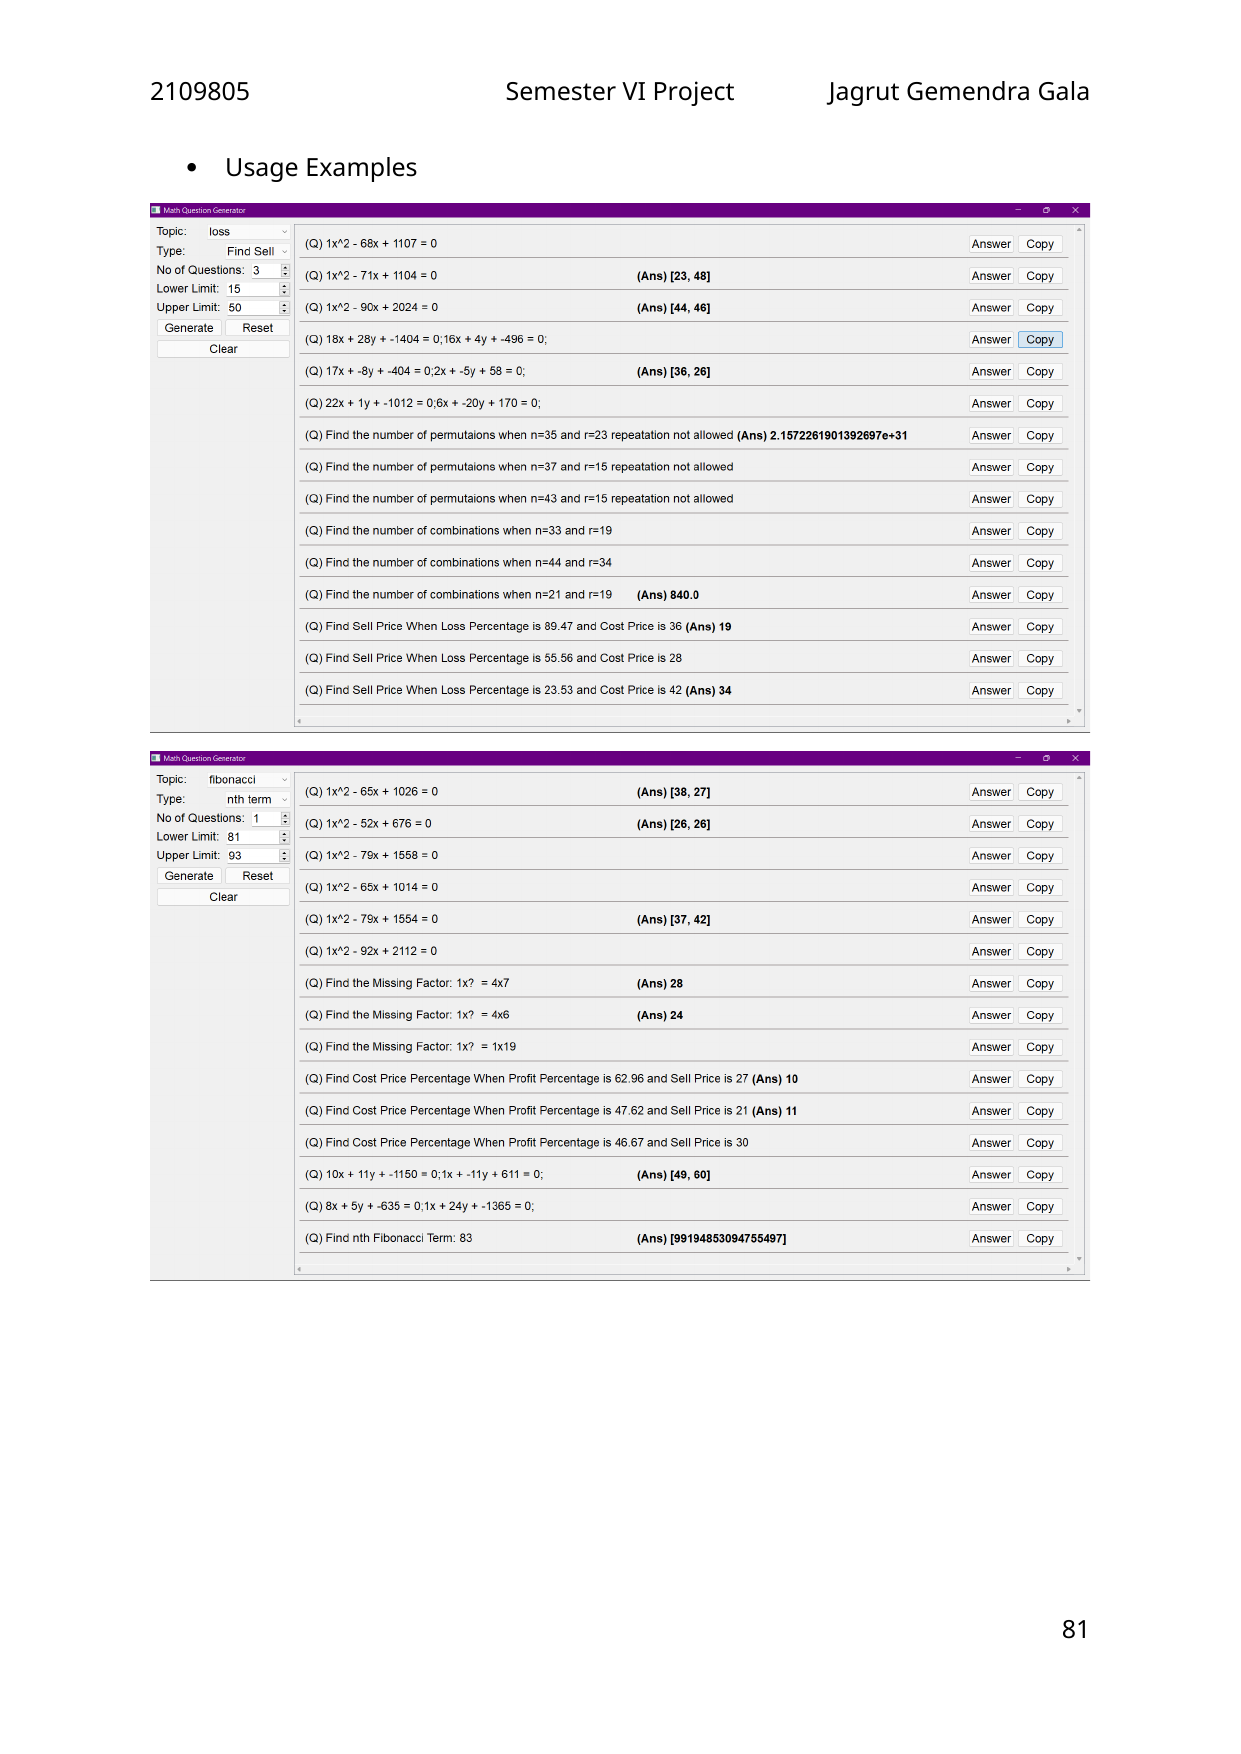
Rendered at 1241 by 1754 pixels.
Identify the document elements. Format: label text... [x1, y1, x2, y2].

picture [150, 203, 1091, 733]
list Usage Examples [187, 150, 1090, 184]
picture [150, 751, 1091, 1281]
